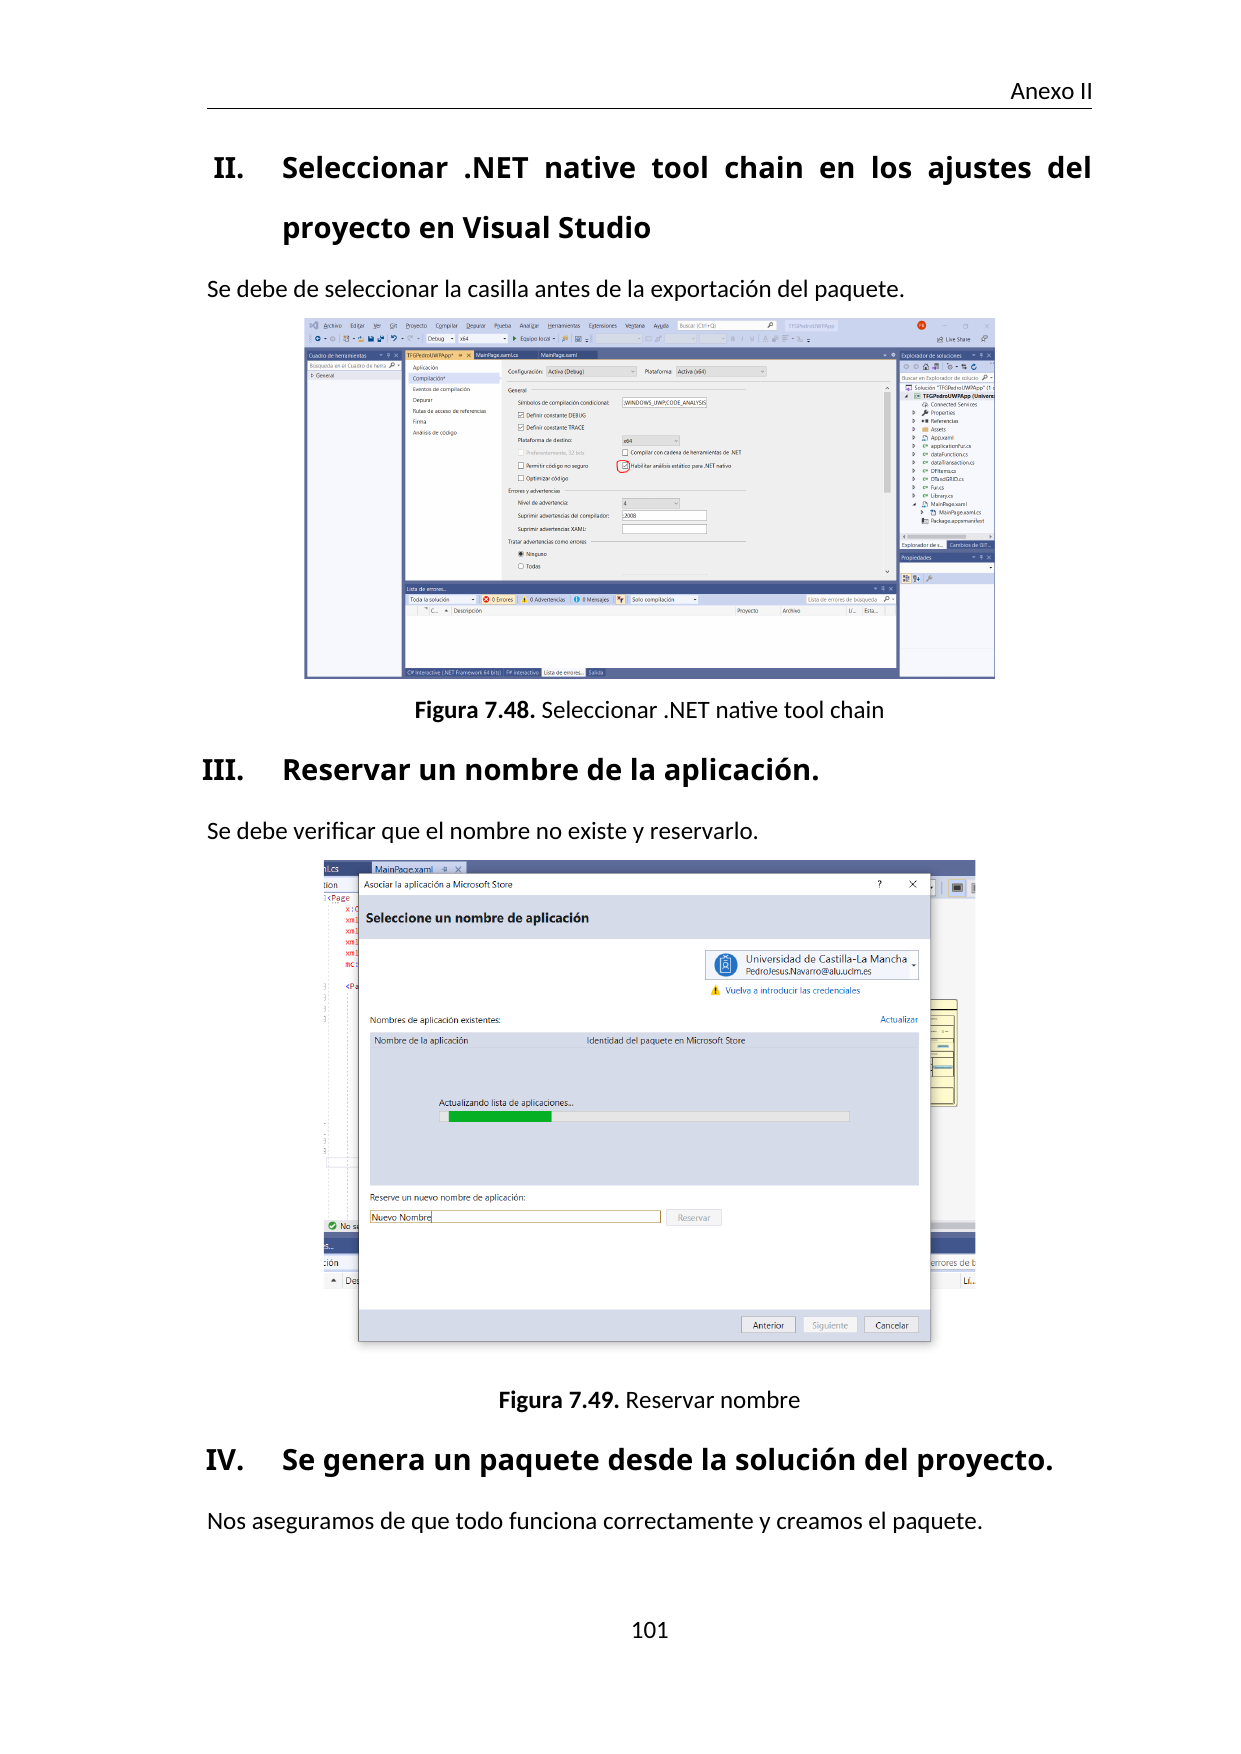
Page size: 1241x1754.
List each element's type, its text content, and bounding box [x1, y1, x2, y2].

picture [323, 860, 976, 1369]
subtitle Se genera un paquete desde la solución del proyecto. [244, 1439, 1092, 1479]
text Se debe verificar que el nombre no existe y reservarlo. [207, 815, 1092, 846]
text Se debe de seleccionar la casilla antes de la exportación del paquete. [207, 273, 1092, 303]
subtitle Reservar un nombre de la aplicación. [244, 749, 1092, 789]
subtitle Seleccionar .NET native tool chain en los ajustes del proyecto en Visual Studio [244, 148, 1092, 247]
text Nos aseguramos de que todo funciona correctamente y creamos el paquete. [207, 1505, 1092, 1536]
picture [304, 318, 995, 679]
